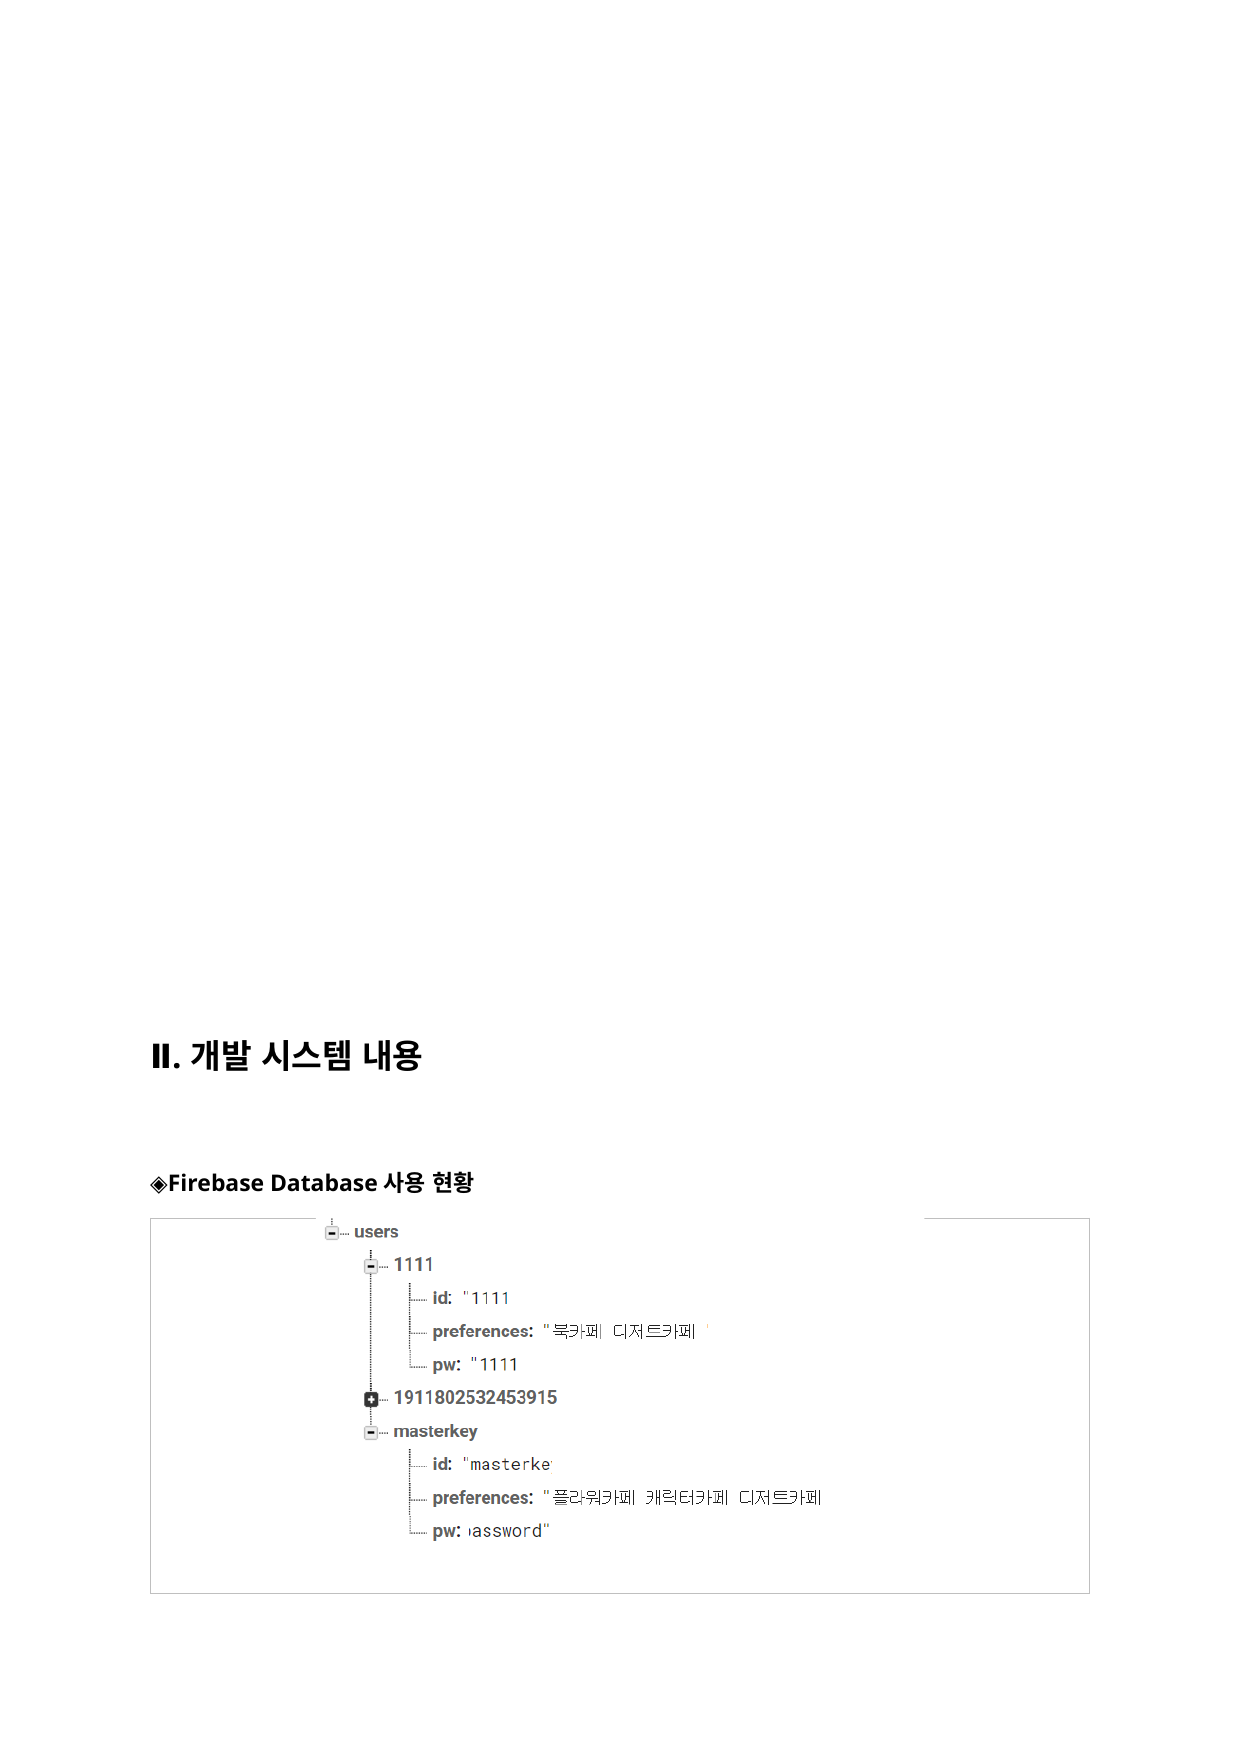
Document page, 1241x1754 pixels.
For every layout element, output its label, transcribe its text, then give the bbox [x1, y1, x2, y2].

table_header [151, 1219, 1089, 1593]
picture [315, 1218, 925, 1562]
text ◈Firebase Database 사용 현황 [150, 1165, 1090, 1198]
text Ⅱ. 개발 시스템 내용 [150, 1030, 1090, 1079]
